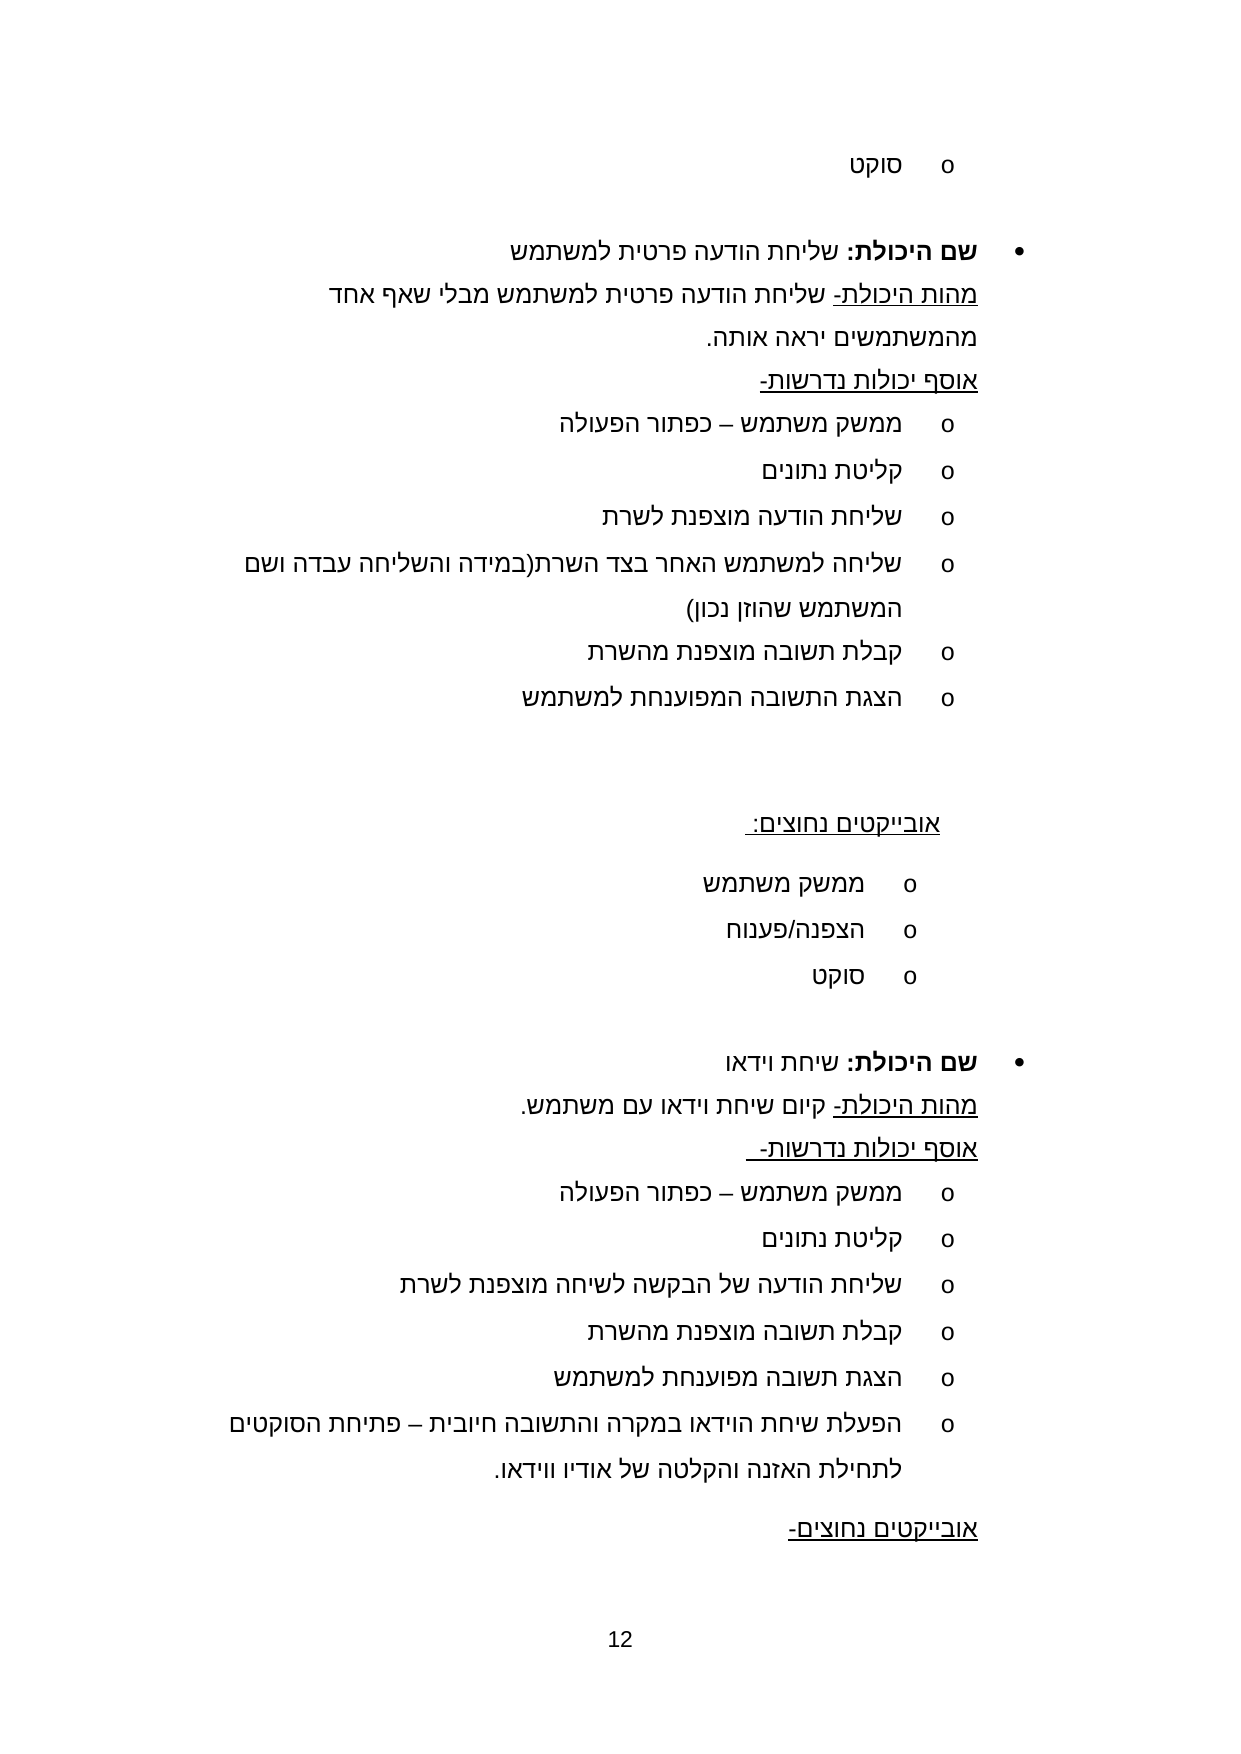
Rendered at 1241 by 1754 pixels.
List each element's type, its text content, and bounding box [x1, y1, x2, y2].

list קליטת נתונים [187, 456, 940, 487]
list הפעלת שיחת הוידאו במקרה והתשובה חיובית – פתיחת הסוקטים לתחילת האזנה והקלטה של אודיו ווידאו. [187, 1409, 940, 1483]
list ממשק משתמש – כפתור הפעולה [187, 409, 940, 440]
text אובייקטים נחוצים: [187, 809, 940, 837]
list אוסף יכולות נדרשות- [187, 366, 978, 395]
list מהות היכולת- שליחת הודעה פרטית למשתמש מבלי שאף אחד מהמשתמשים יראה אותה. [187, 280, 978, 352]
list קבלת תשובה מוצפנת מהשרת [187, 1317, 940, 1348]
list מהות היכולת- קיום שיחת וידאו עם משתמש. [187, 1091, 978, 1120]
list ממשק משתמש – כפתור הפעולה [187, 1178, 940, 1208]
list קליטת נתונים [187, 1224, 940, 1255]
list הצגת תשובה מפוענחת למשתמש [187, 1363, 940, 1394]
list שליחת הודעה מוצפנת לשרת [187, 502, 940, 533]
list ממשק משתמש [187, 868, 903, 899]
list שם היכולת: שליחת הודעה פרטית למשתמש [187, 237, 1015, 266]
list סוקט [187, 150, 940, 223]
list שם היכולת: שיחת וידאו [187, 1048, 1015, 1077]
list סוקט [187, 961, 903, 1034]
list שליחה למשתמש האחר בצד השרת(במידה והשליחה עבדה ושם המשתמש שהוזן נכון) [187, 548, 940, 623]
list הצפנה/פענוח [187, 915, 903, 946]
list קבלת תשובה מוצפנת מהשרת [187, 637, 940, 668]
text אובייקטים נחוצים- [187, 1514, 978, 1543]
list הצגת התשובה המפוענחת למשתמש [187, 683, 940, 714]
list אוסף יכולות נדרשות- [187, 1134, 978, 1163]
list שליחת הודעה של הבקשה לשיחה מוצפנת לשרת [187, 1270, 940, 1301]
